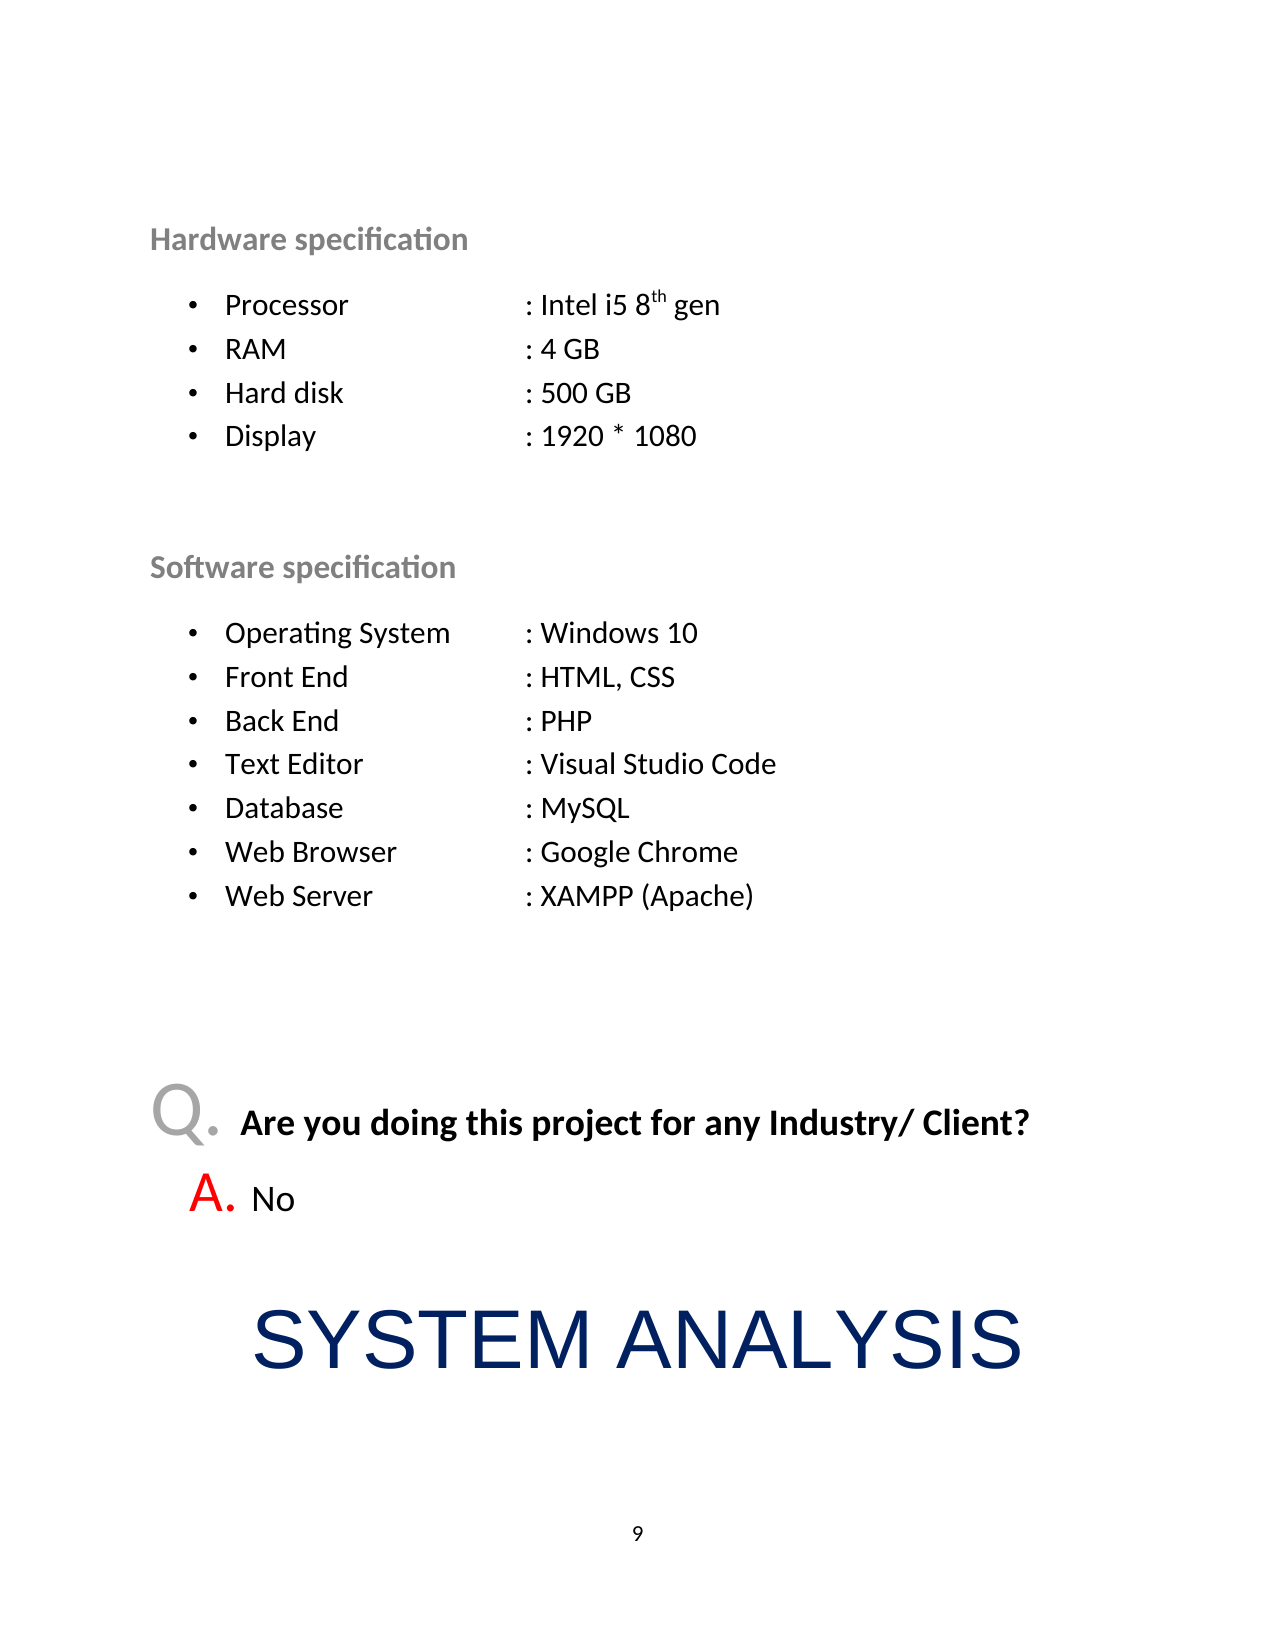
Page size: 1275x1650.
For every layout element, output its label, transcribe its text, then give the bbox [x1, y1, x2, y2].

list Database : MySQL [187, 788, 1125, 826]
list Web Server : XAMPP (Apache) [187, 876, 1125, 914]
list Front End : HTML, CSS [187, 657, 1125, 695]
text Hardware specification [150, 218, 1125, 258]
list Text Editor : Visual Studio Code [187, 744, 1125, 783]
list Web Browser : Google Chrome [187, 832, 1125, 870]
list Operating System : Windows 10 [187, 613, 1125, 651]
text Software specification [150, 546, 1125, 586]
list Back End : PHP [187, 701, 1125, 739]
text Q. Are you doing this project for any Industry/ Client? [150, 1058, 1125, 1155]
text A. No [150, 1155, 1125, 1226]
text SYSTEM ANALYSIS [150, 1291, 1125, 1387]
list RAM : 4 GB [187, 329, 1125, 367]
list Display : 1920 * 1080 [187, 416, 1125, 454]
list Processor : Intel i5 8th gen [187, 285, 1125, 323]
list Hard disk : 500 GB [187, 373, 1125, 411]
